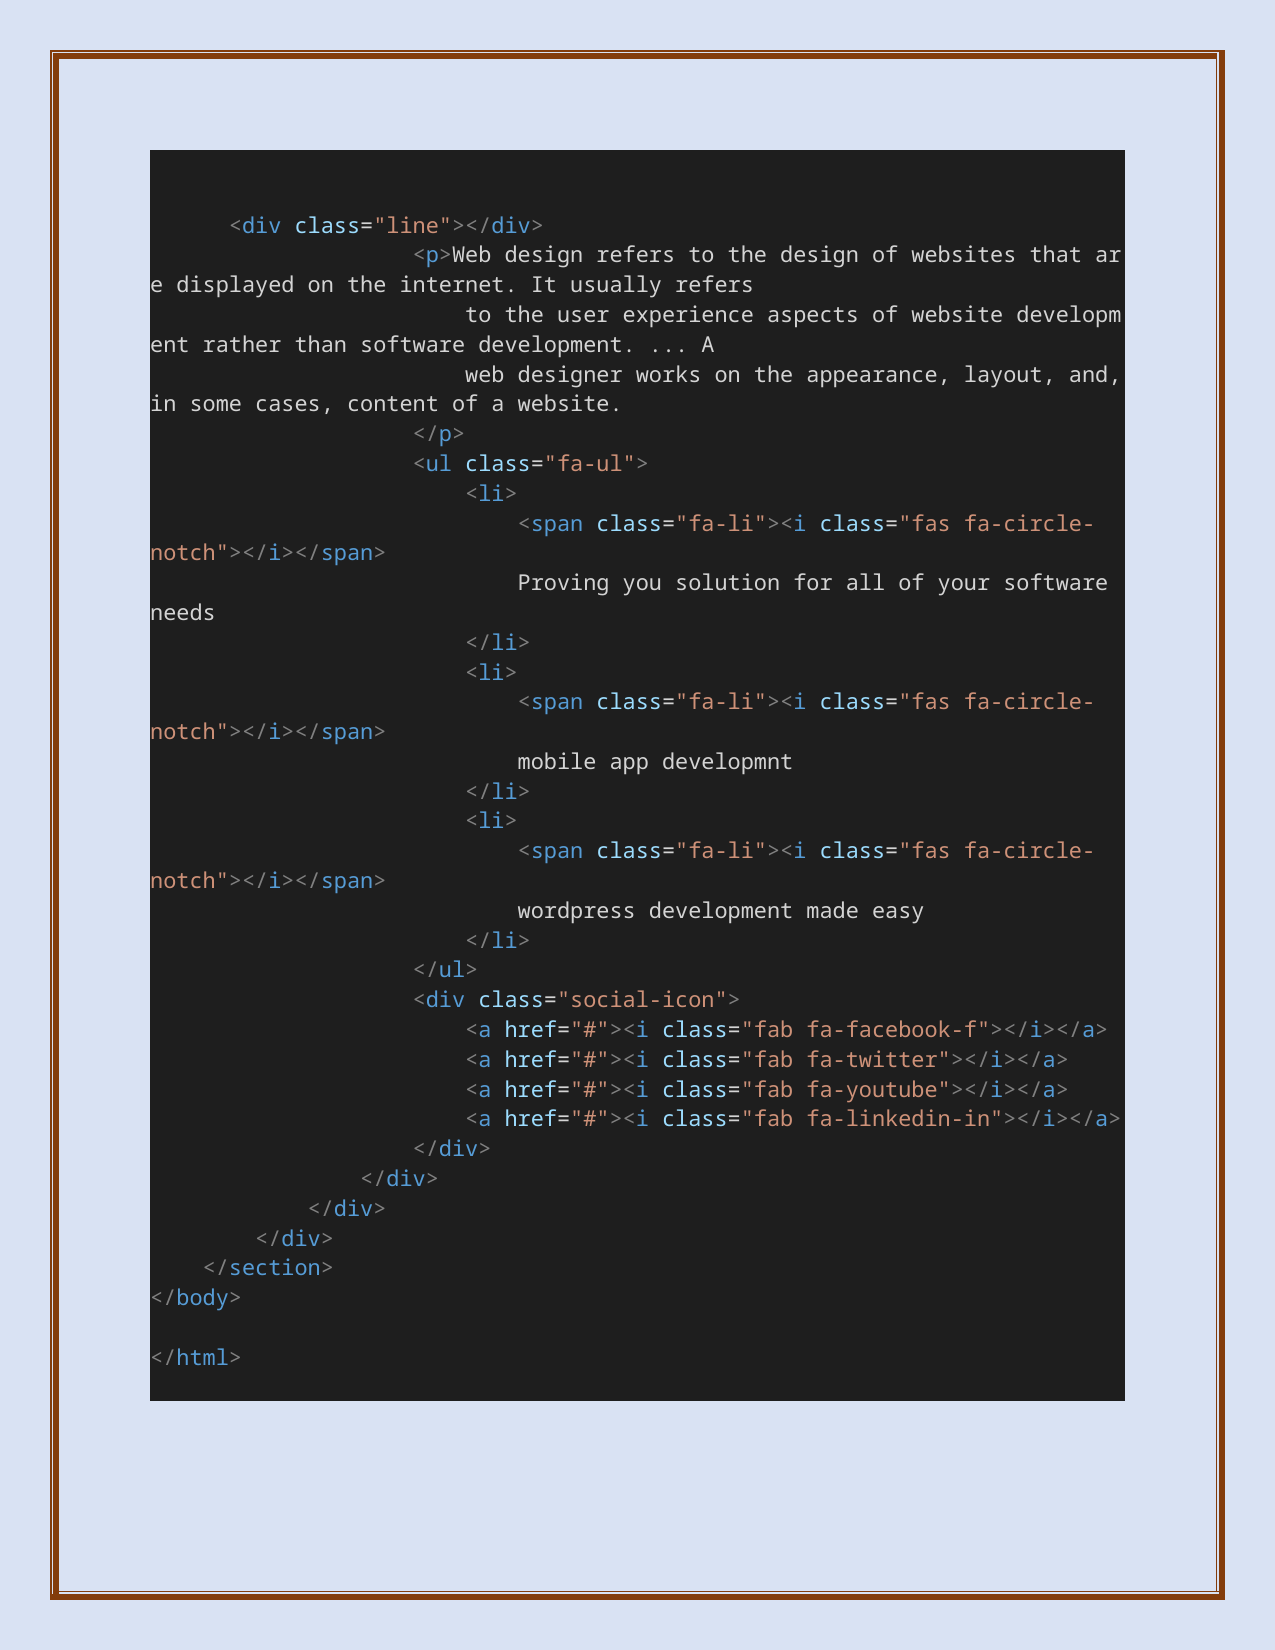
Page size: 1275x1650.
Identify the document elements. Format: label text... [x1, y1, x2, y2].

text <ul class="fa-ul"> [150, 448, 1125, 478]
text <a href="#"><i class="fab fa-linkedin-in"></i></a> [150, 1103, 1125, 1133]
text </li> [150, 627, 1125, 656]
text <div class="line"></div> [150, 209, 1125, 239]
text </section> [150, 1252, 1125, 1282]
text wordpress development made easy [150, 895, 1125, 924]
text <a href="#"><i class="fab fa-youtube"></i></a> [150, 1073, 1125, 1103]
text <li> [150, 478, 1125, 507]
text <span class="fa-li"><i class="fas fa-circle-notch"></i></span> [150, 507, 1125, 567]
text </div> [150, 1222, 1125, 1252]
text mobile app developmnt [150, 746, 1125, 776]
text </li> [150, 924, 1125, 954]
text </div> [150, 1133, 1125, 1163]
text <span class="fa-li"><i class="fas fa-circle-notch"></i></span> [150, 835, 1125, 895]
text <div class="social-icon"> [150, 984, 1125, 1014]
text </html> [150, 1342, 1125, 1371]
text to the user experience aspects of website development rather than software development. ... A [150, 299, 1125, 358]
text </ul> [150, 954, 1125, 984]
text </div> [150, 1193, 1125, 1222]
text web designer works on the appearance, layout, and, in some cases, content of a website. [150, 358, 1125, 418]
text Proving you solution for all of your software needs [150, 567, 1125, 627]
text </div> [150, 1163, 1125, 1193]
text </li> [150, 776, 1125, 805]
text <a href="#"><i class="fab fa-twitter"></i></a> [150, 1044, 1125, 1073]
text </body> [150, 1282, 1125, 1312]
text <a href="#"><i class="fab fa-facebook-f"></i></a> [150, 1014, 1125, 1044]
text <p>Web design refers to the design of websites that are displayed on the internet. It usually refers [150, 239, 1125, 299]
text <li> [150, 656, 1125, 686]
text <span class="fa-li"><i class="fas fa-circle-notch"></i></span> [150, 686, 1125, 746]
text <li> [150, 805, 1125, 835]
text </p> [150, 418, 1125, 448]
